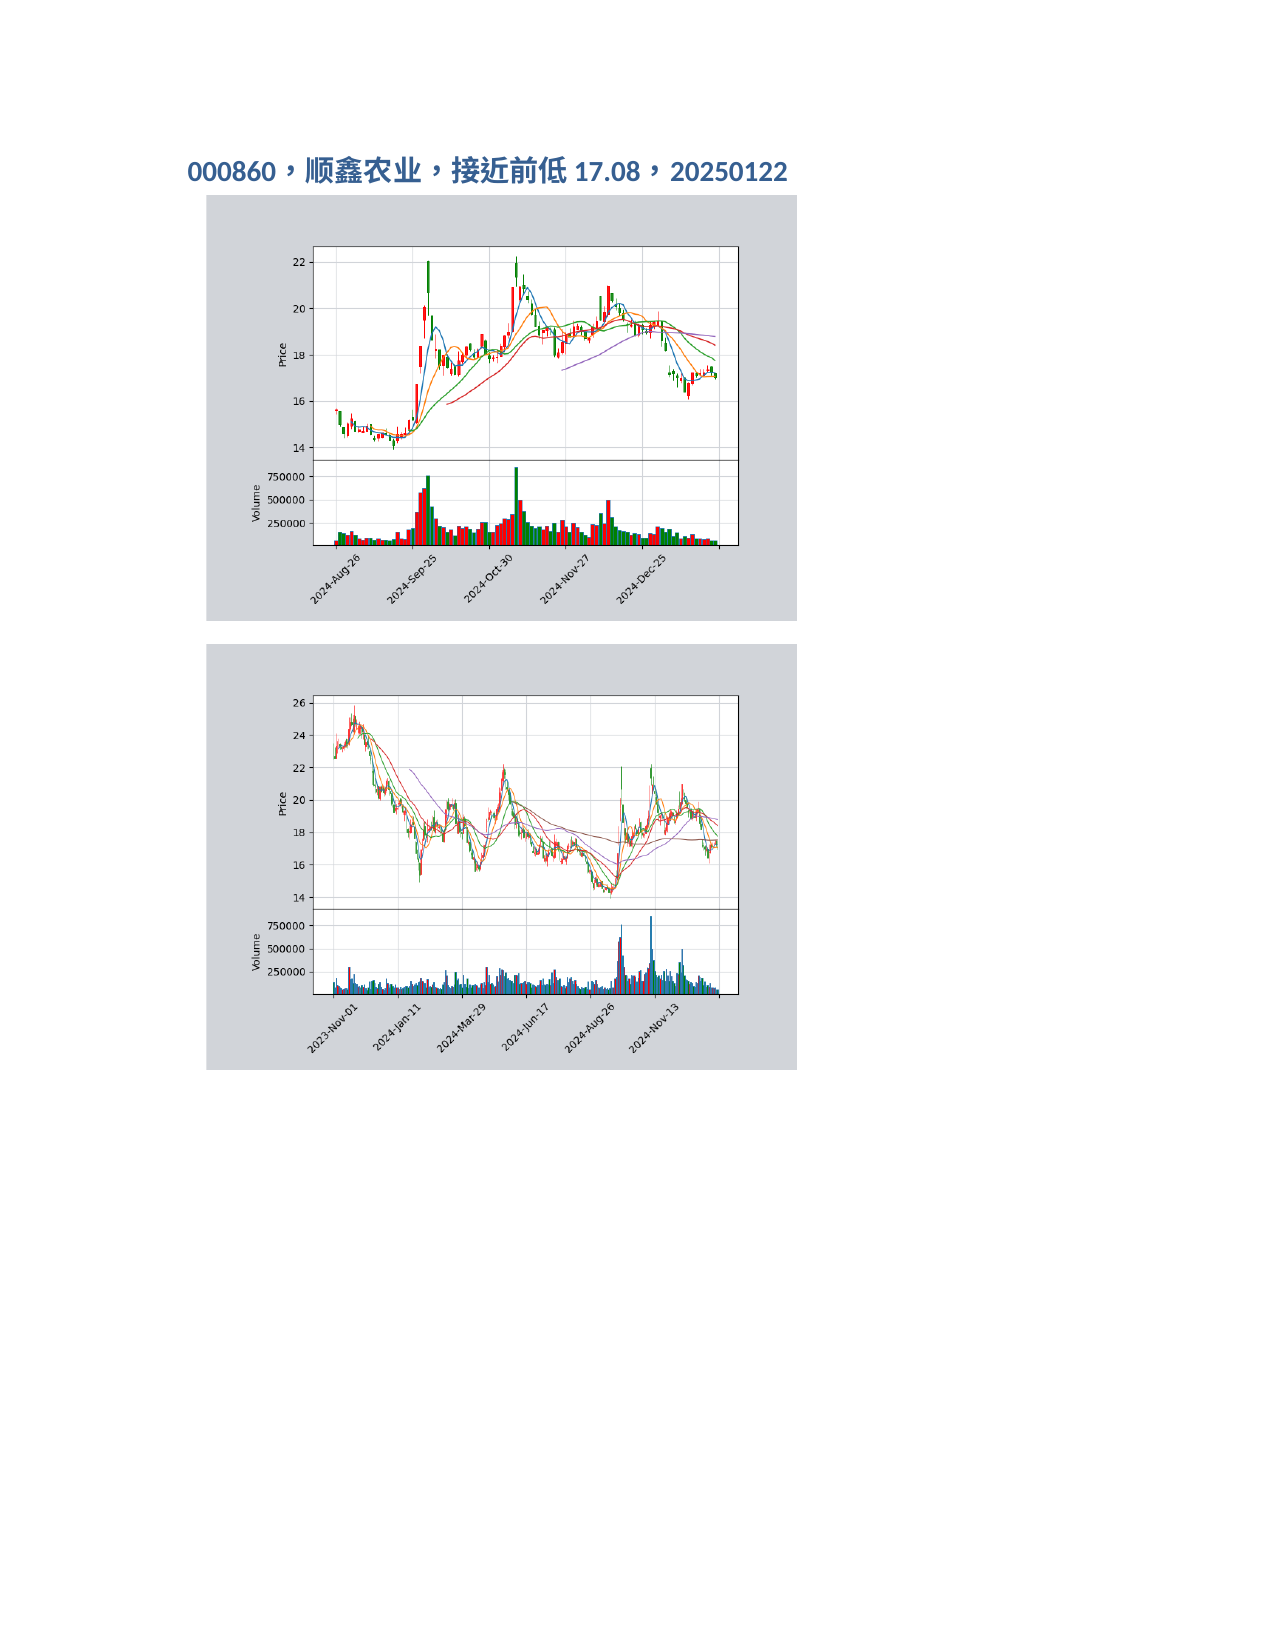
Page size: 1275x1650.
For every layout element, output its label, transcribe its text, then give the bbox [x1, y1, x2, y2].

picture [206, 195, 797, 621]
subtitle 000860，顺鑫农业，接近前低17.08，20250122 [187, 150, 1087, 190]
picture [206, 644, 797, 1070]
